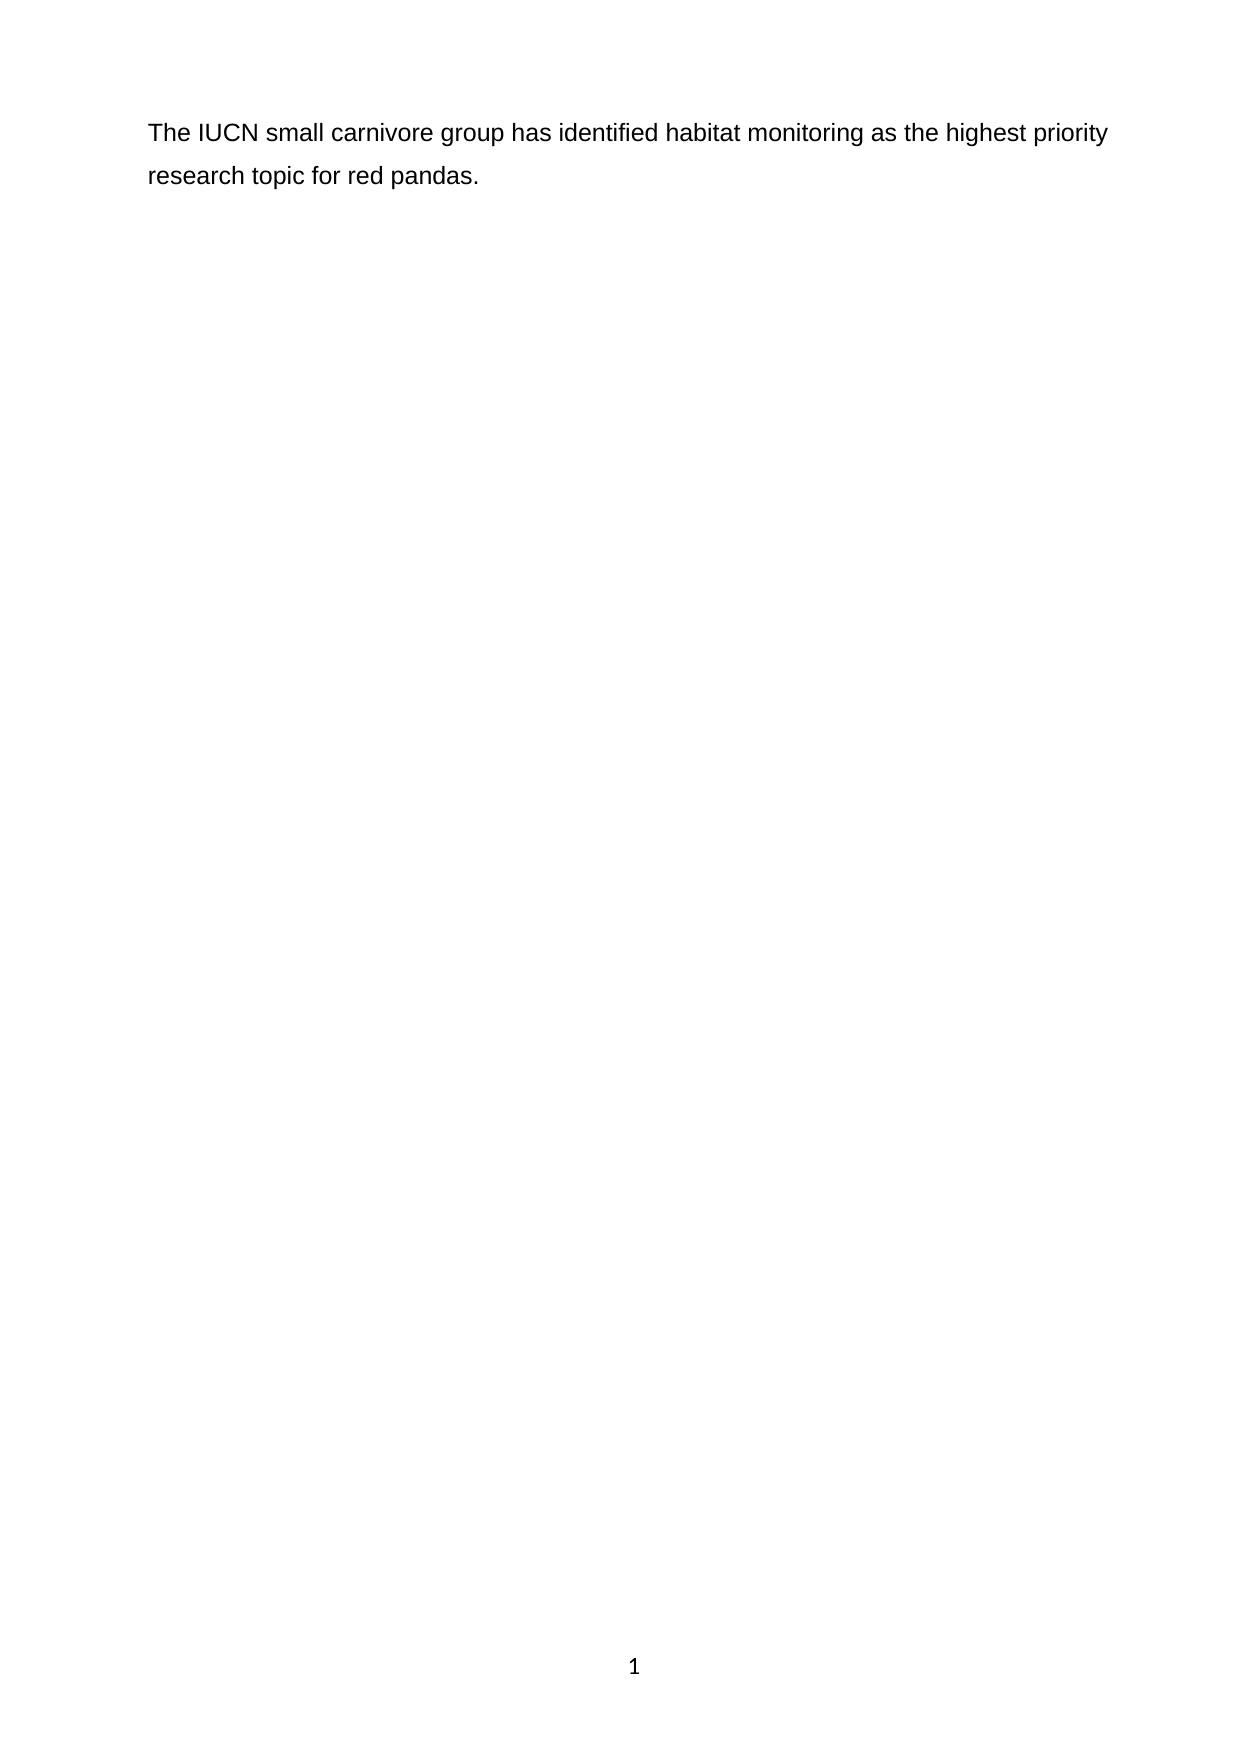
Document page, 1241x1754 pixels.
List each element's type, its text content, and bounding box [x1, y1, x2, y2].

text The IUCN small carnivore group has identified habitat monitoring as the highest priority research topic for red pandas. [148, 118, 1122, 190]
